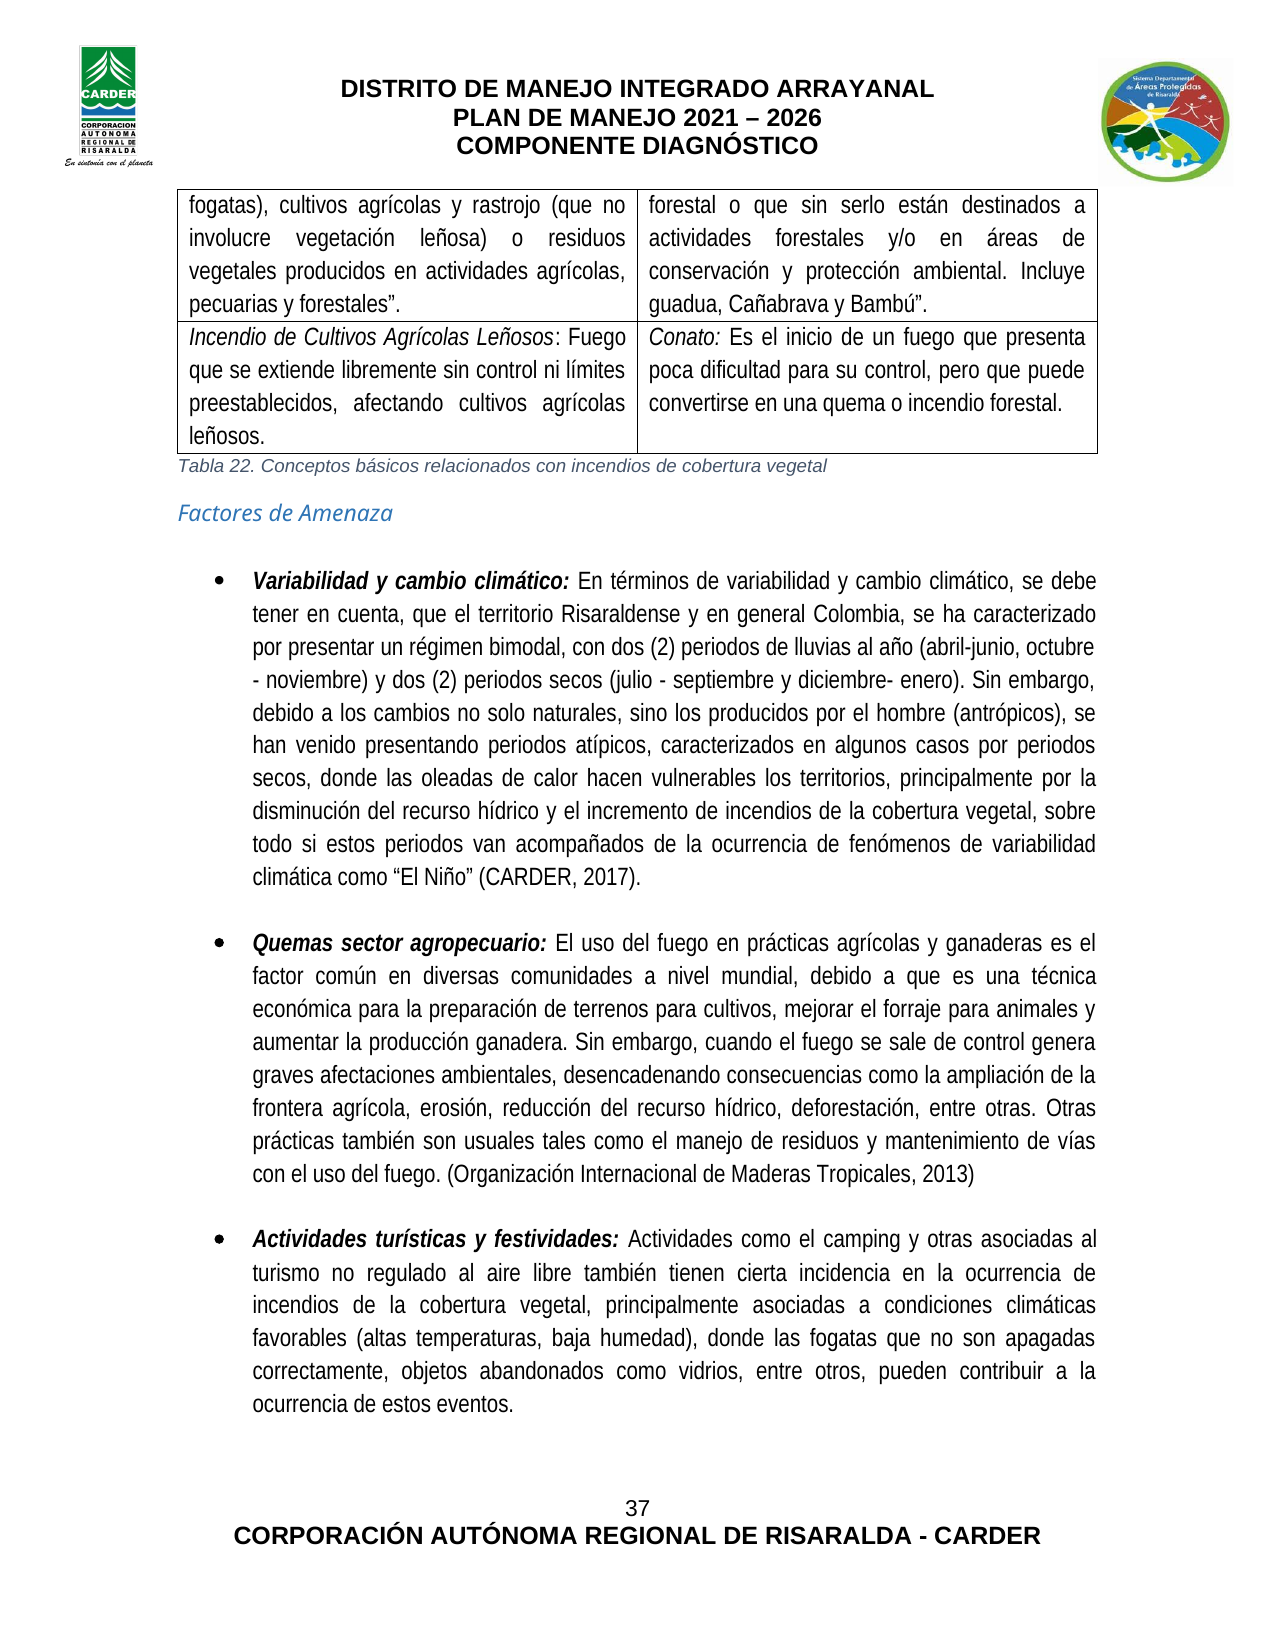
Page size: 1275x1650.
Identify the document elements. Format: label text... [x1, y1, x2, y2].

list Quemas sector agropecuario: El uso del fuego en prácticas agrícolas y ganaderas es el factor común en diversas comunidades a nivel mundial, debido a que es una técnica económica para la preparación de terrenos para cultivos, mejorar el forraje para animales y aumentar la producción ganadera. Sin embargo, cuando el fuego se sale de control genera graves afectaciones ambientales, desencadenando consecuencias como la ampliación de la frontera agrícola, erosión, reducción del recurso hídrico, deforestación, entre otras. Otras prácticas también son usuales tales como el manejo de residuos y mantenimiento de vías con el uso del fuego. (Organización Internacional de Maderas Tropicales, 2013) [215, 928, 1098, 1187]
table_cell Incendio de Cultivos Agrícolas Leñosos: Fuego que se extiende libremente sin control ni límites preestablecidos, afectando cultivos agrícolas leñosos. [178, 322, 637, 453]
list Actividades turísticas y festividades: Actividades como el camping y otras asociadas al turismo no regulado al aire libre también tienen cierta incidencia en la ocurrencia de incendios de la cobertura vegetal, principalmente asociadas a condiciones climáticas favorables (altas temperaturas, baja humedad), donde las fogatas que no son apagadas correctamente, objetos abandonados como vidrios, entre otros, pueden contribuir a la ocurrencia de estos eventos. [215, 1224, 1098, 1418]
table_cell Conato: Es el inicio de un fuego que presenta poca dificultad para su control, pero que puede convertirse en una quema o incendio forestal. [638, 322, 1097, 453]
picture [1097, 58, 1234, 187]
subtitle Factores de Amenaza [177, 497, 1098, 528]
list Variabilidad y cambio climático: En términos de variabilidad y cambio climático, se debe tener en cuenta, que el territorio Risaraldense y en general Colombia, se ha caracterizado por presentar un régimen bimodal, con dos (2) periodos de lluvias al año (abril-junio, octubre - noviembre) y dos (2) periodos secos (julio - septiembre y diciembre- enero). Sin embargo, debido a los cambios no solo naturales, sino los producidos por el hombre (antrópicos), se han venido presentando periodos atípicos, caracterizados en algunos casos por periodos secos, donde las oleadas de calor hacen vulnerables los territorios, principalmente por la disminución del recurso hídrico y el incremento de incendios de la cobertura vegetal, sobre todo si estos periodos van acompañados de la ocurrencia de fenómenos de variabilidad climática como “El Niño” (CARDER, 2017). [215, 566, 1098, 891]
picture [59, 38, 159, 177]
text Tabla 22. Conceptos básicos relacionados con incendios de cobertura vegetal [177, 454, 1098, 476]
